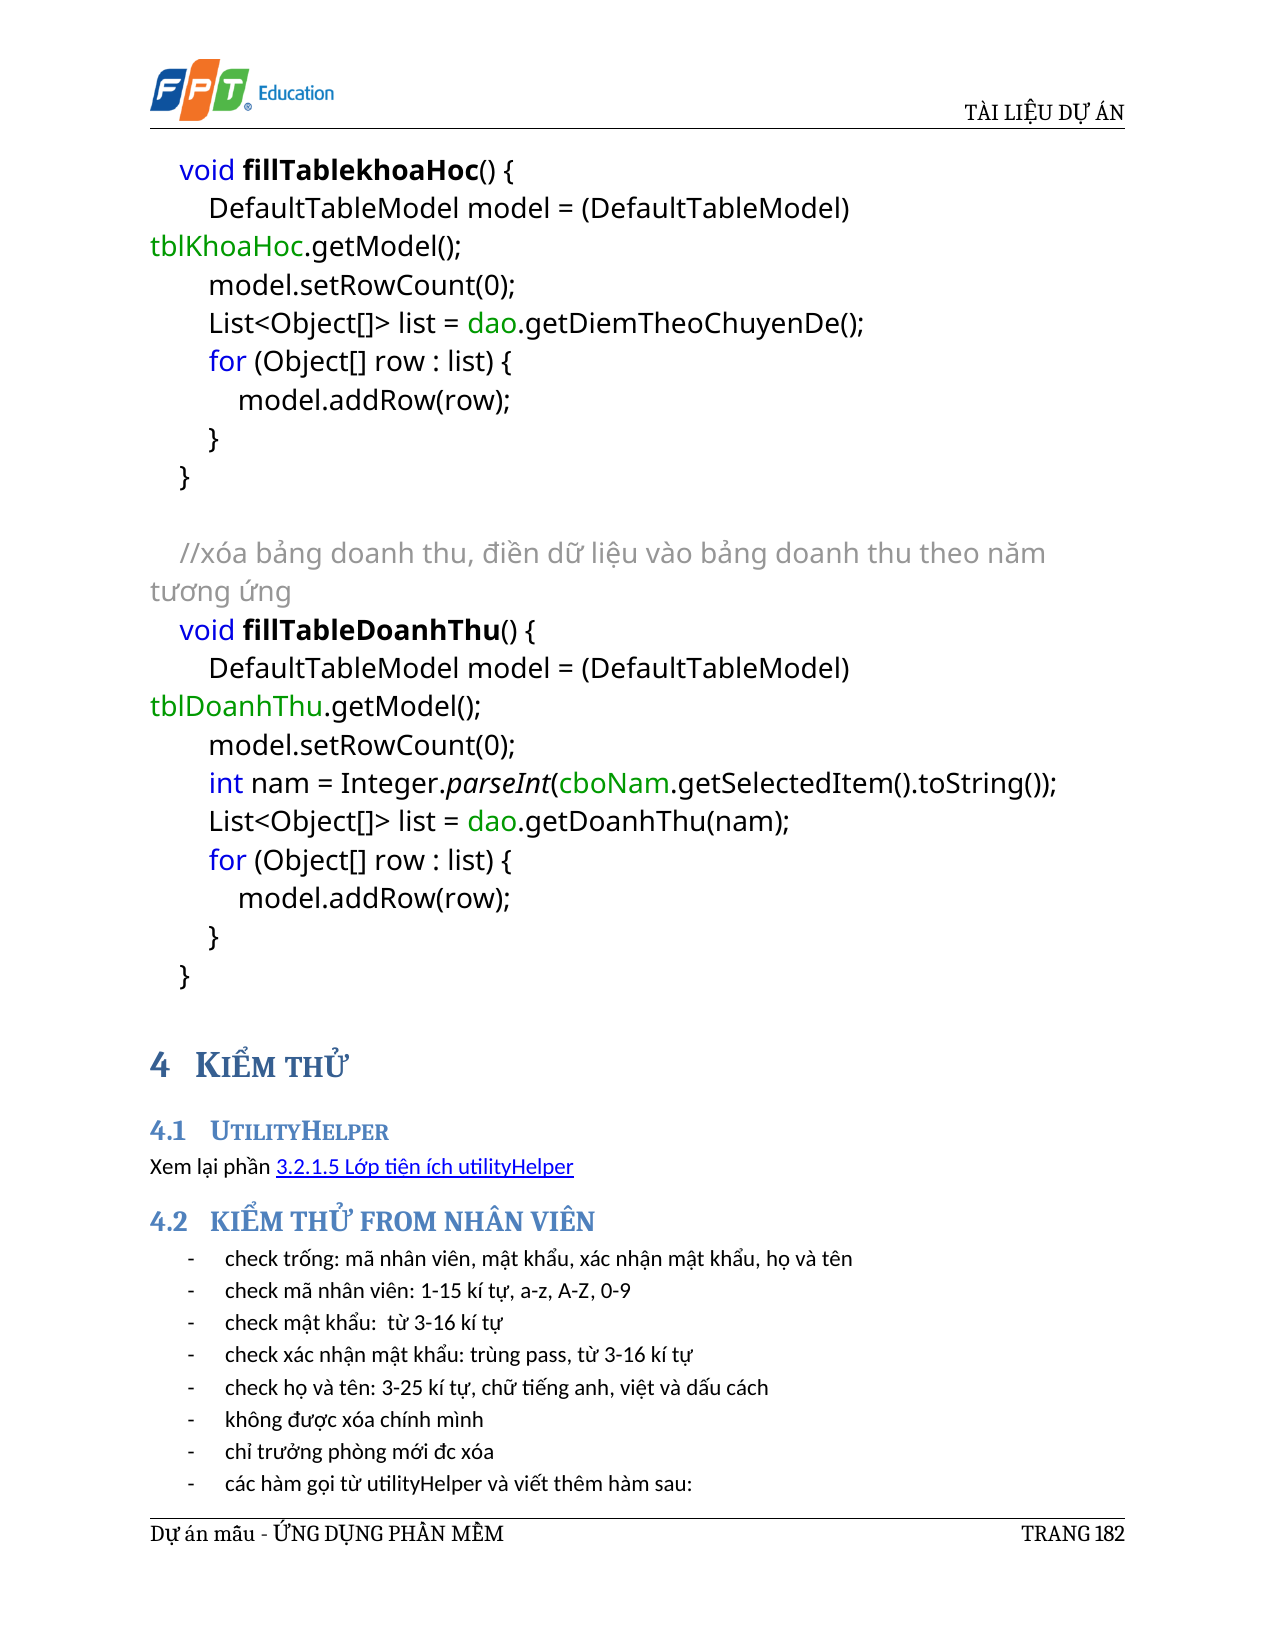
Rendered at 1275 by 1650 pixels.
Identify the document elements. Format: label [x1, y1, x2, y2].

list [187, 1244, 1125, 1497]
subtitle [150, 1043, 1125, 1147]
picture [150, 59, 336, 121]
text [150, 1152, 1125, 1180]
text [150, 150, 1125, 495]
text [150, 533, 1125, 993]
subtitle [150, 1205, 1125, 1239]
